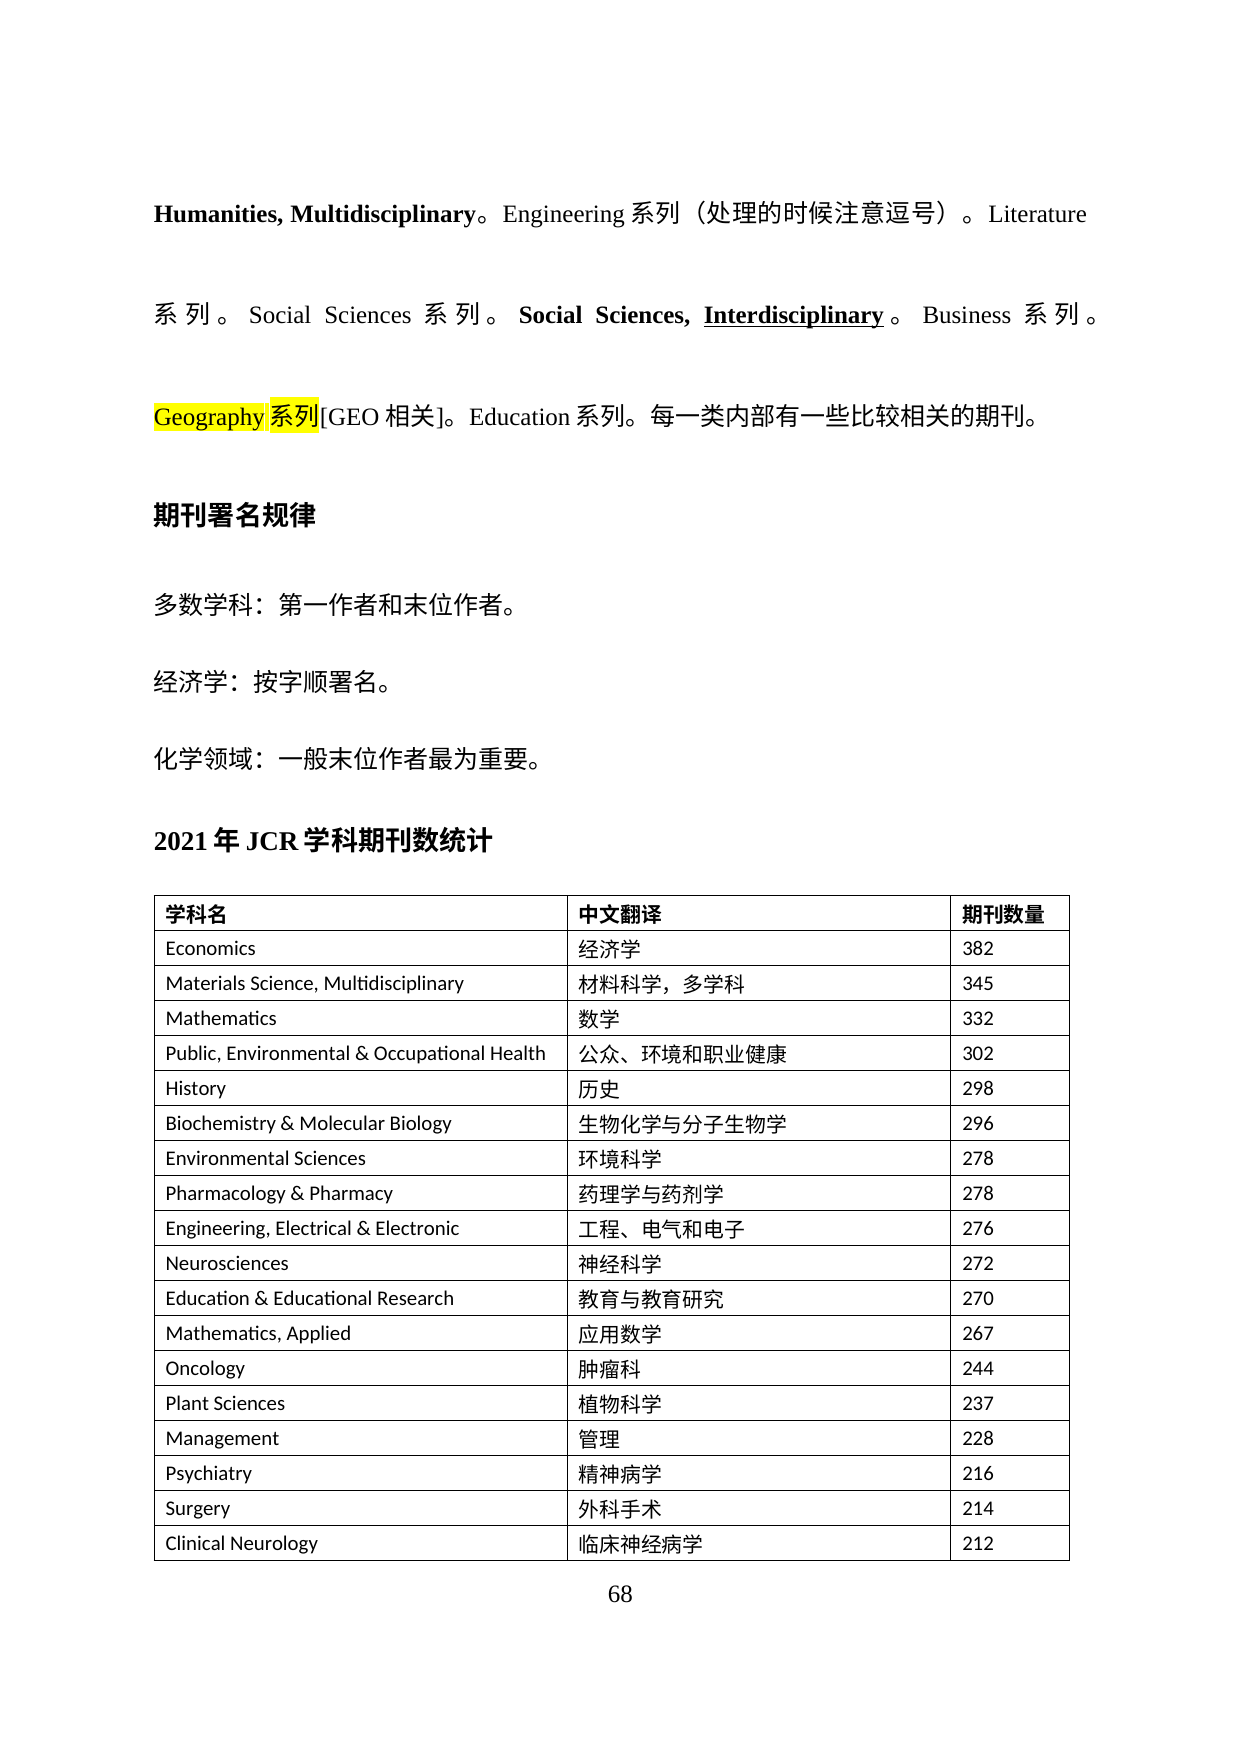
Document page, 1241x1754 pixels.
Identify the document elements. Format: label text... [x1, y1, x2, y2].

text 经济学：按字顺署名。 [153, 647, 1087, 714]
table_cell 管理 [568, 1421, 950, 1455]
table_cell 工程、电气和电子 [568, 1211, 950, 1245]
table_header 学科名 [155, 896, 567, 930]
table_cell Surgery [155, 1491, 567, 1525]
table_cell 228 [951, 1421, 1069, 1455]
table_cell 神经科学 [568, 1246, 950, 1280]
table_cell 历史 [568, 1071, 950, 1105]
table_cell 278 [951, 1141, 1069, 1175]
table_cell 环境科学 [568, 1141, 950, 1175]
table_cell Clinical Neurology [155, 1526, 567, 1560]
table_cell 237 [951, 1386, 1069, 1420]
table_cell 332 [951, 1001, 1069, 1035]
table_cell Management [155, 1421, 567, 1455]
table_cell Plant Sciences [155, 1386, 567, 1420]
table_cell Education & Educational Research [155, 1281, 567, 1315]
table_cell 肿瘤科 [568, 1351, 950, 1385]
table_cell 经济学 [568, 931, 950, 965]
table_cell Engineering, Electrical & Electronic [155, 1211, 567, 1245]
table_cell 精神病学 [568, 1456, 950, 1490]
table_header 中文翻译 [568, 896, 950, 930]
table_cell Public, Environmental & Occupational Health [155, 1036, 567, 1070]
table_cell Psychiatry [155, 1456, 567, 1490]
table_cell 教育与教育研究 [568, 1281, 950, 1315]
table_cell 278 [951, 1176, 1069, 1210]
text 多数学科：第一作者和末位作者。 [153, 570, 1087, 638]
table_header 期刊数量 [951, 896, 1069, 930]
table_cell 外科手术 [568, 1491, 950, 1525]
table_cell 270 [951, 1281, 1069, 1315]
table_cell Materials Science, Multidisciplinary [155, 966, 567, 1000]
table_cell 345 [951, 966, 1069, 1000]
table_cell 214 [951, 1491, 1069, 1525]
table_cell 302 [951, 1036, 1069, 1070]
table_cell 应用数学 [568, 1316, 950, 1350]
table_cell 植物科学 [568, 1386, 950, 1420]
table_cell 材料科学，多学科 [568, 966, 950, 1000]
table_cell Oncology [155, 1351, 567, 1385]
table_cell Neurosciences [155, 1246, 567, 1280]
table_cell Biochemistry & Molecular Biology [155, 1106, 567, 1140]
text 化学领域：一般末位作者最为重要。 [153, 724, 1087, 792]
table_cell 生物化学与分子生物学 [568, 1106, 950, 1140]
table_cell 382 [951, 931, 1069, 965]
subtitle 期刊署名规律 [153, 479, 1087, 547]
table_cell 数学 [568, 1001, 950, 1035]
table_cell Mathematics, Applied [155, 1316, 567, 1350]
table_cell 216 [951, 1456, 1069, 1490]
table_cell 公众、环境和职业健康 [568, 1036, 950, 1070]
table_cell 296 [951, 1106, 1069, 1140]
table_cell History [155, 1071, 567, 1105]
table_cell Economics [155, 931, 567, 965]
table_cell 244 [951, 1351, 1069, 1385]
table_cell 276 [951, 1211, 1069, 1245]
table_cell 298 [951, 1071, 1069, 1105]
table_cell 药理学与药剂学 [568, 1176, 950, 1210]
subtitle 2021年JCR学科期刊数统计 [153, 805, 1087, 873]
table_cell 267 [951, 1316, 1069, 1350]
table_cell 272 [951, 1246, 1069, 1280]
table_cell 临床神经病学 [568, 1526, 950, 1560]
table_cell Pharmacology & Pharmacy [155, 1176, 567, 1210]
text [153, 177, 1087, 449]
table_cell Mathematics [155, 1001, 567, 1035]
table_cell Environmental Sciences [155, 1141, 567, 1175]
table_cell 212 [951, 1526, 1069, 1560]
